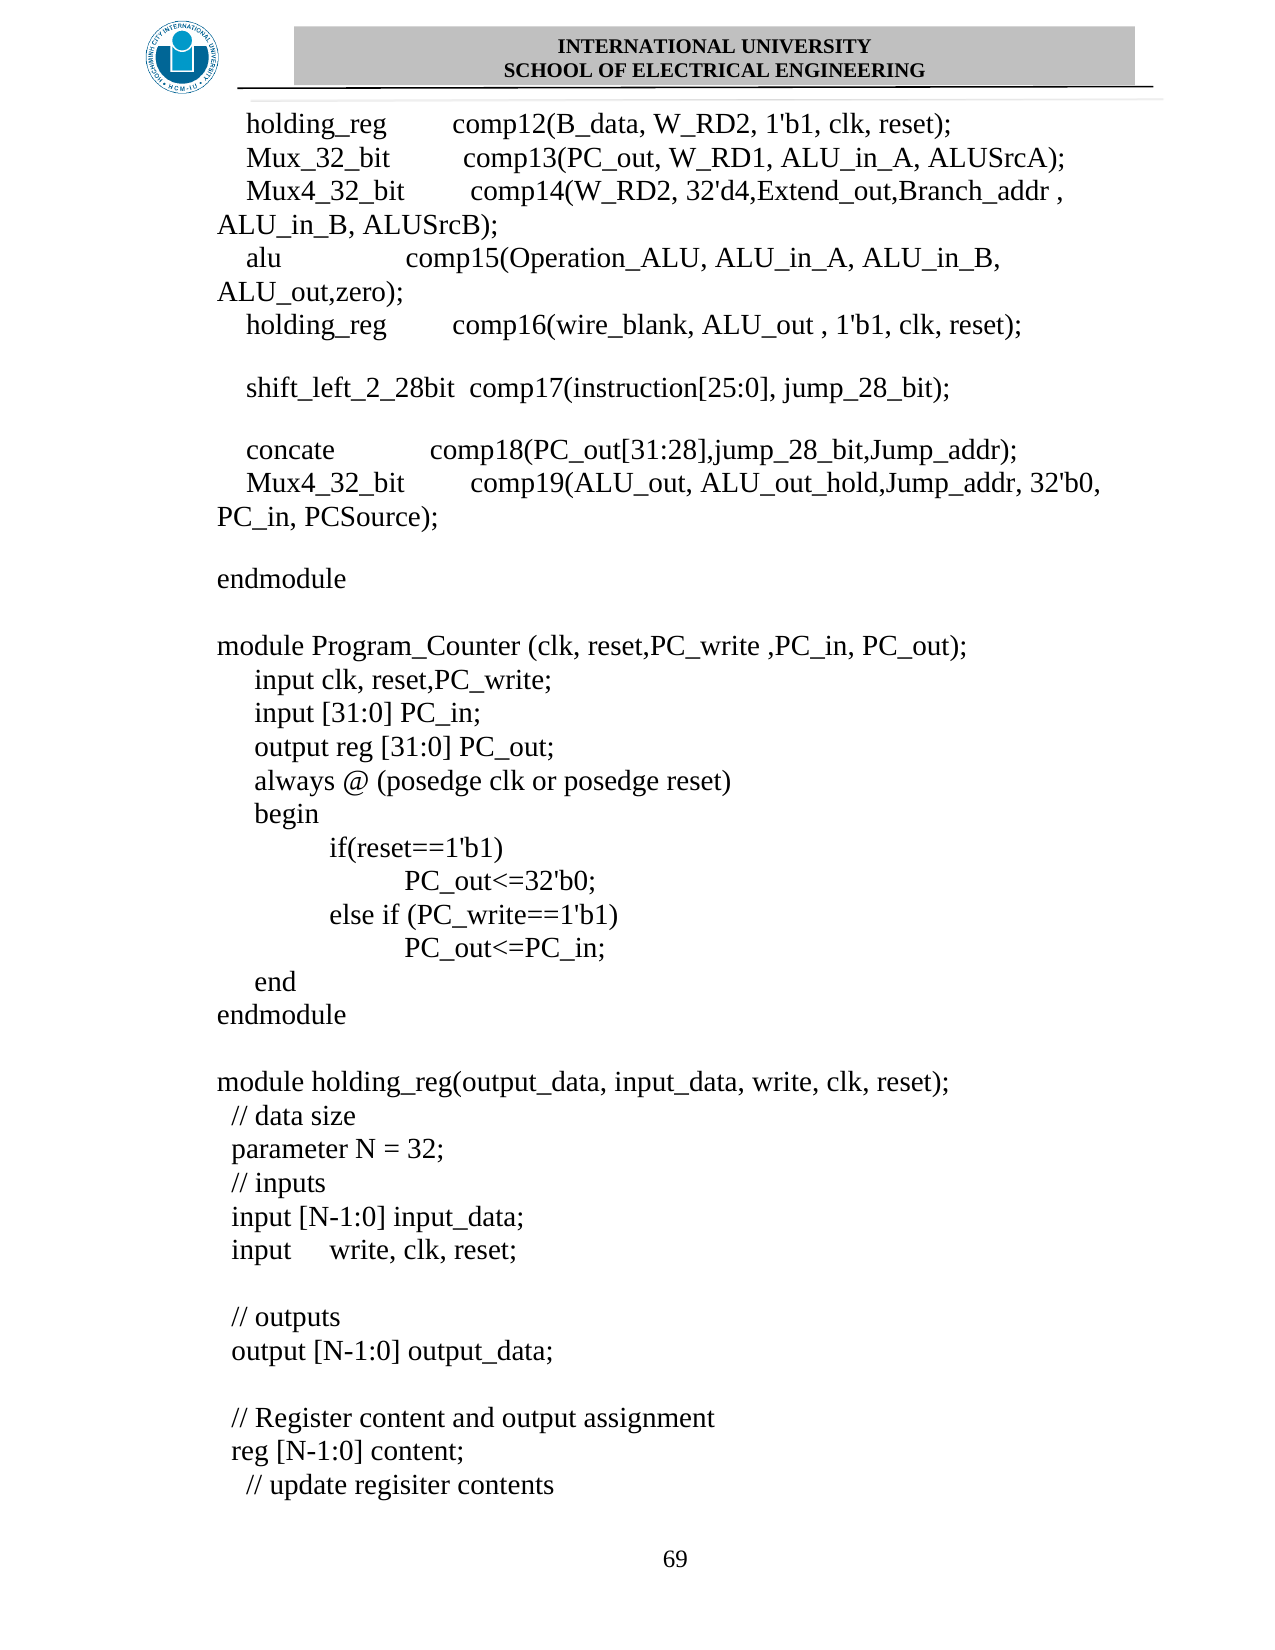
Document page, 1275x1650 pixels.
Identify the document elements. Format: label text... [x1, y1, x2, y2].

text // inputs [217, 1165, 1169, 1199]
text // data size [217, 1098, 1169, 1132]
text endmodule [217, 997, 1169, 1031]
text output [N-1:0] output_data; [217, 1333, 1169, 1366]
text // update regisiter contents [217, 1467, 1169, 1501]
text input [31:0] PC_in; [217, 696, 1169, 729]
text if(reset==1'b1) [217, 830, 1169, 863]
text holding_reg comp16(wire_blank, ALU_out , 1'b1, clk, reset); [217, 307, 1169, 341]
text PC_out<=32'b0; [217, 863, 1169, 897]
text endmodule [217, 561, 1169, 595]
text module Program_Counter (clk, reset,PC_write ,PC_in, PC_out); [217, 628, 1169, 662]
text // outputs [217, 1299, 1169, 1333]
text alu comp15(Operation_ALU, ALU_in_A, ALU_in_B, ALU_out,zero); [217, 240, 1169, 307]
text reg [N-1:0] content; [217, 1433, 1169, 1467]
text else if (PC_write==1'b1) [217, 897, 1169, 930]
text concate comp18(PC_out[31:28],jump_28_bit,Jump_addr); [217, 432, 1169, 466]
text Mux4_32_bit comp19(ALU_out, ALU_out_hold,Jump_addr, 32'b0, PC_in, PCSource); [217, 466, 1169, 533]
text begin [217, 796, 1169, 830]
text Mux4_32_bit comp14(W_RD2, 32'd4,Extend_out,Branch_addr , ALU_in_B, ALUSrcB); [217, 173, 1169, 240]
text holding_reg comp12(B_data, W_RD2, 1'b1, clk, reset); [217, 106, 1169, 140]
text output reg [31:0] PC_out; [217, 729, 1169, 763]
text Mux_32_bit comp13(PC_out, W_RD1, ALU_in_A, ALUSrcA); [217, 140, 1169, 173]
text input [N-1:0] input_data; [217, 1199, 1169, 1232]
text always @ (posedge clk or posedge reset) [217, 763, 1169, 796]
text shift_left_2_28bit comp17(instruction[25:0], jump_28_bit); [217, 370, 1169, 403]
text module holding_reg(output_data, input_data, write, clk, reset); [217, 1064, 1169, 1098]
text input clk, reset,PC_write; [217, 662, 1169, 696]
picture [144, 19, 219, 95]
text // Register content and output assignment [217, 1400, 1169, 1433]
text PC_out<=PC_in; [217, 930, 1169, 964]
text end [217, 964, 1169, 997]
text input write, clk, reset; [217, 1232, 1169, 1266]
text parameter N = 32; [217, 1132, 1169, 1165]
